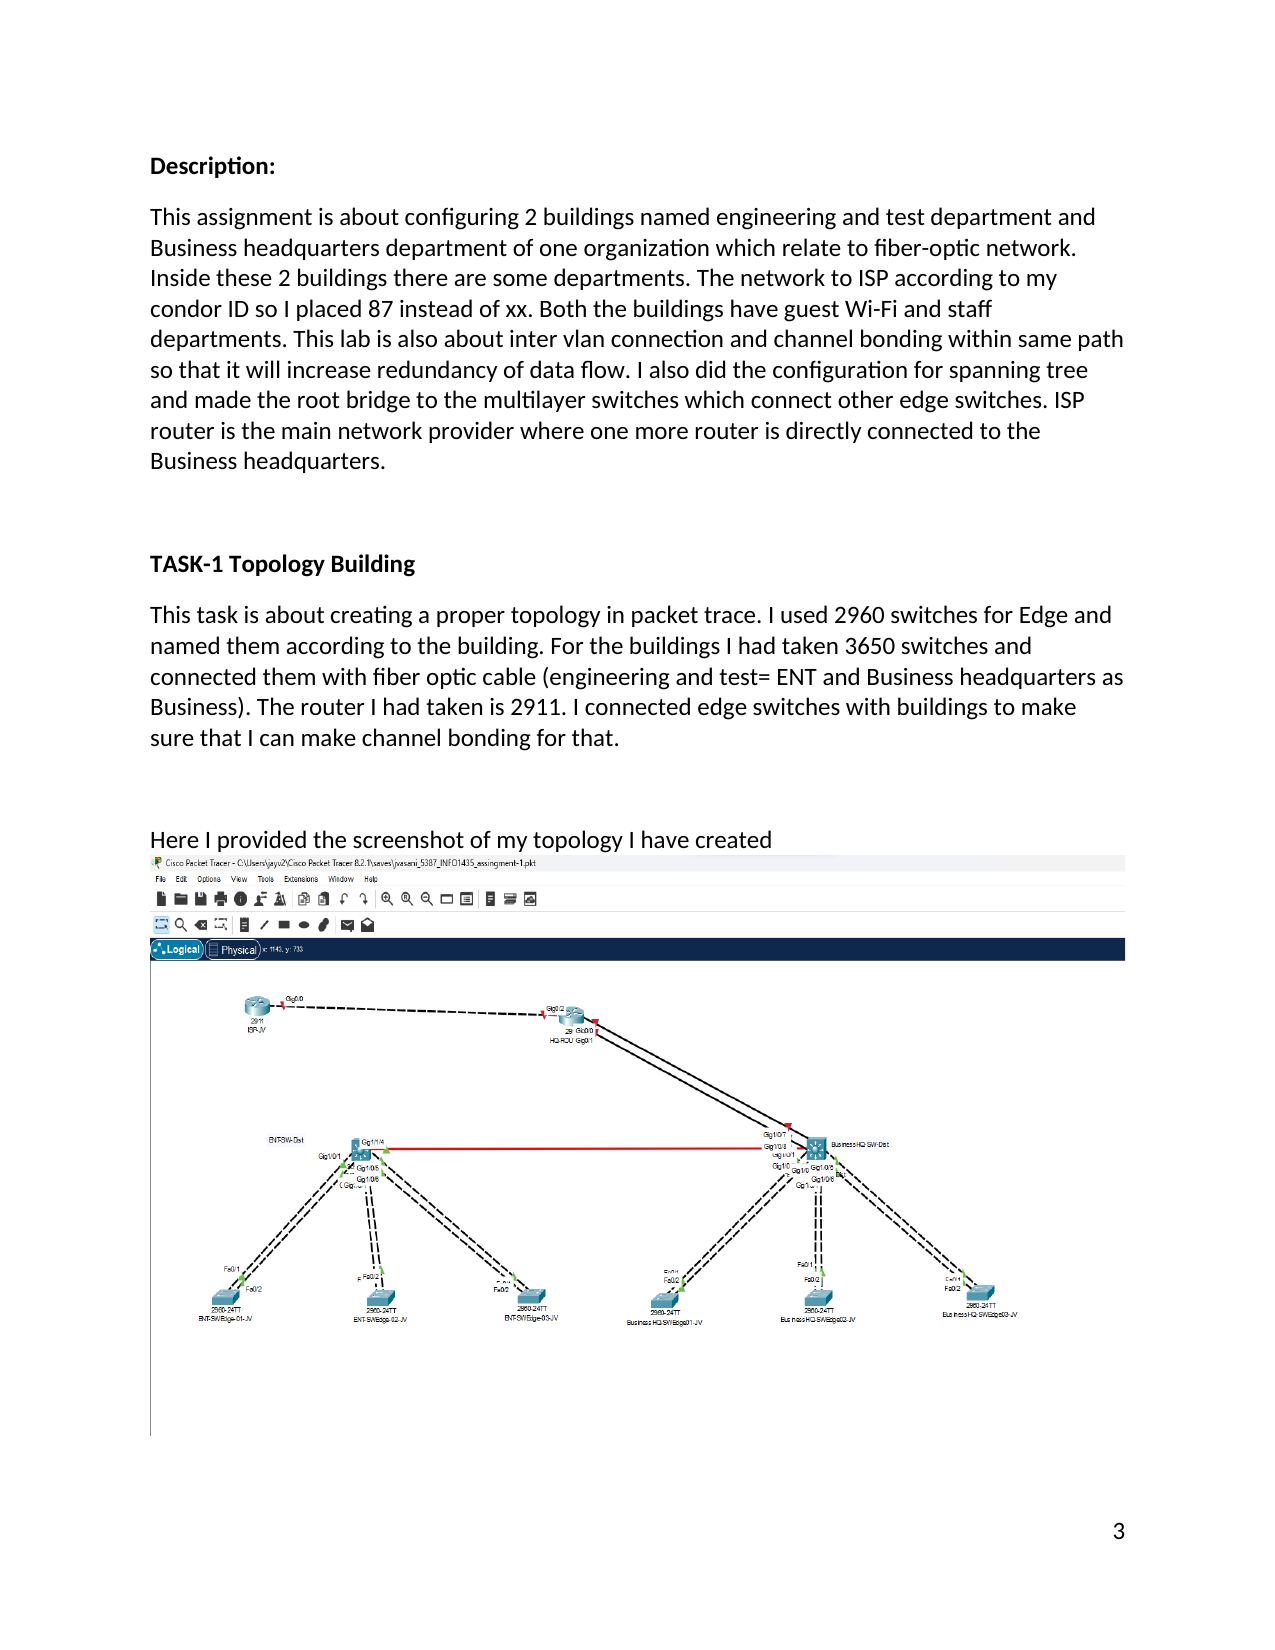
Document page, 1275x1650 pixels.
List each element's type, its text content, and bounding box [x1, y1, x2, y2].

text This assignment is about configuring 2 buildings named engineering and test department and Business headquarters department of one organization which relate to fiber-optic network. Inside these 2 buildings there are some departments. The network to ISP according to my condor ID so I placed 87 instead of xx. Both the buildings have guest Wi-Fi and staff departments. This lab is also about inter vlan connection and channel bonding within same path so that it will increase redundancy of data flow. I also did the configuration for spanning tree and made the root bridge to the multilayer switches which connect other edge switches. ISP router is the main network provider where one more router is directly connected to the Business headquarters. [150, 201, 1125, 476]
text Here I provided the screenshot of my topology I have created [150, 824, 1125, 855]
text Description: [150, 150, 1125, 181]
text This task is about creating a proper topology in packet trace. I used 2960 switches for Edge and named them according to the building. For the buildings I had taken 3650 switches and connected them with fiber optic cable (engineering and test= ENT and Business headquarters as Business). The router I had taken is 2911. I connected edge switches with buildings to make sure that I can make channel bonding for that. [150, 599, 1125, 752]
picture [150, 855, 1125, 1436]
text TASK-1 Topology Building [150, 548, 1125, 579]
